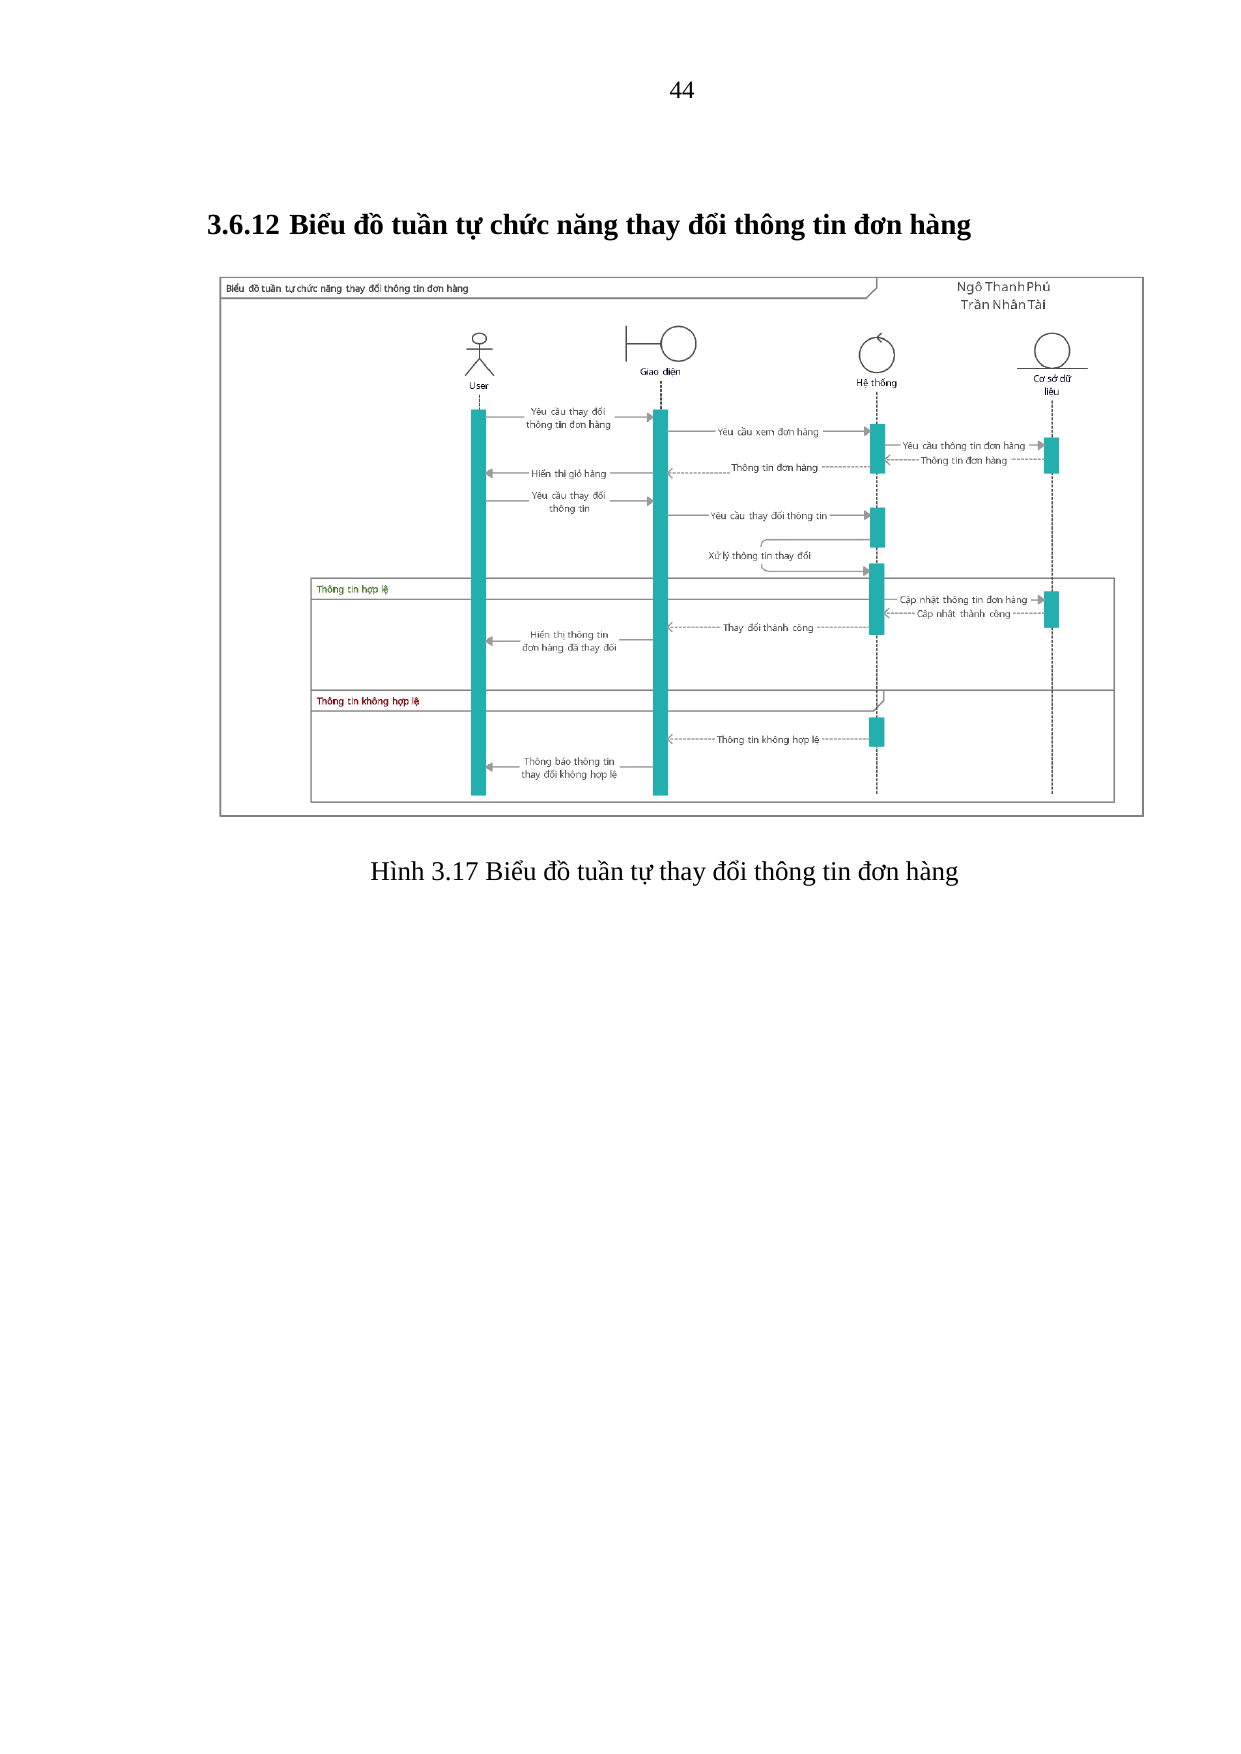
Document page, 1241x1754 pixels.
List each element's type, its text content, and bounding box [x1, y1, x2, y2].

picture [206, 257, 1157, 830]
list Biểu đồ tuần tự chức năng thay đổi thông tin đơn hàng [207, 207, 1122, 240]
